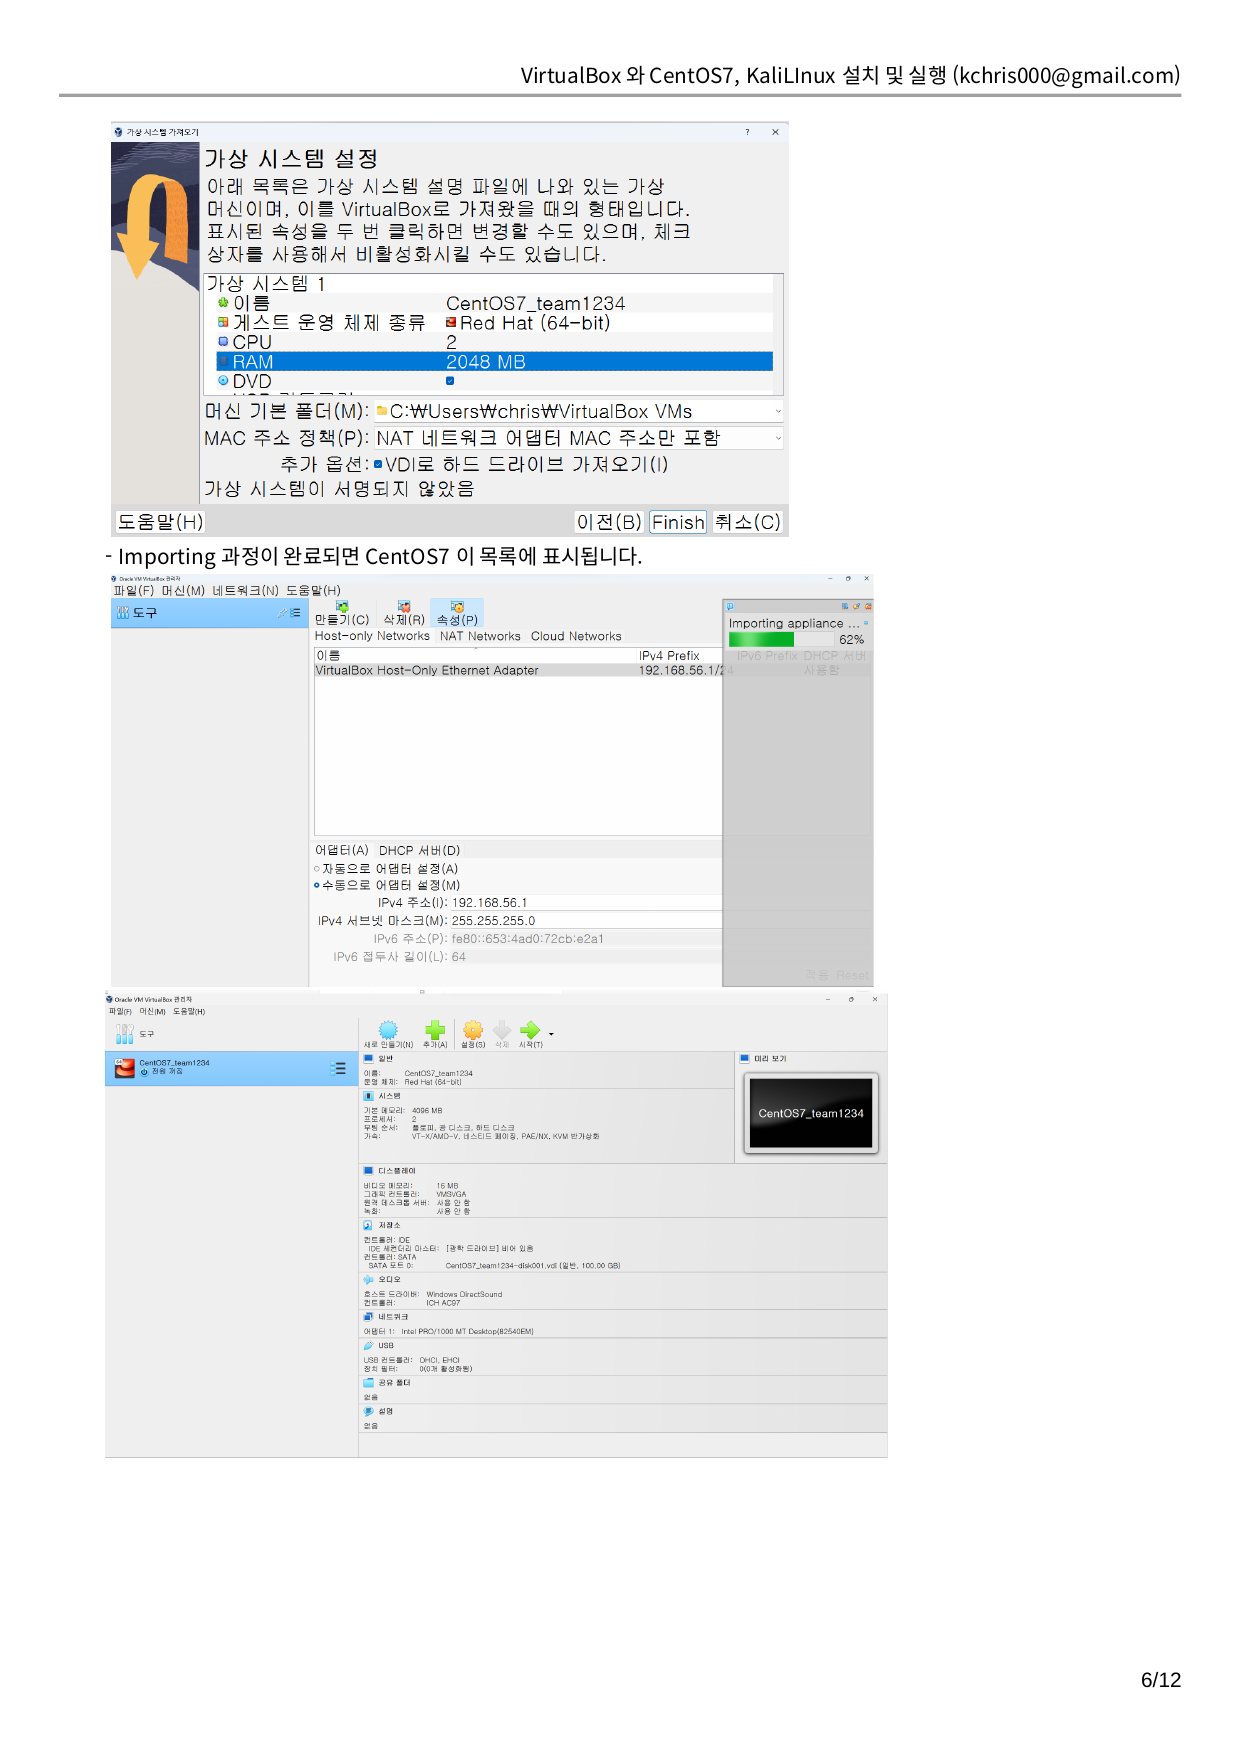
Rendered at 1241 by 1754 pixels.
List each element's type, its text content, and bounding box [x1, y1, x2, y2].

picture [105, 990, 888, 1458]
text - Importing 과정이 완료되면 CentOS7 이 목록에 표시됩니다. [59, 540, 1181, 570]
picture [111, 121, 789, 537]
picture [111, 574, 874, 987]
